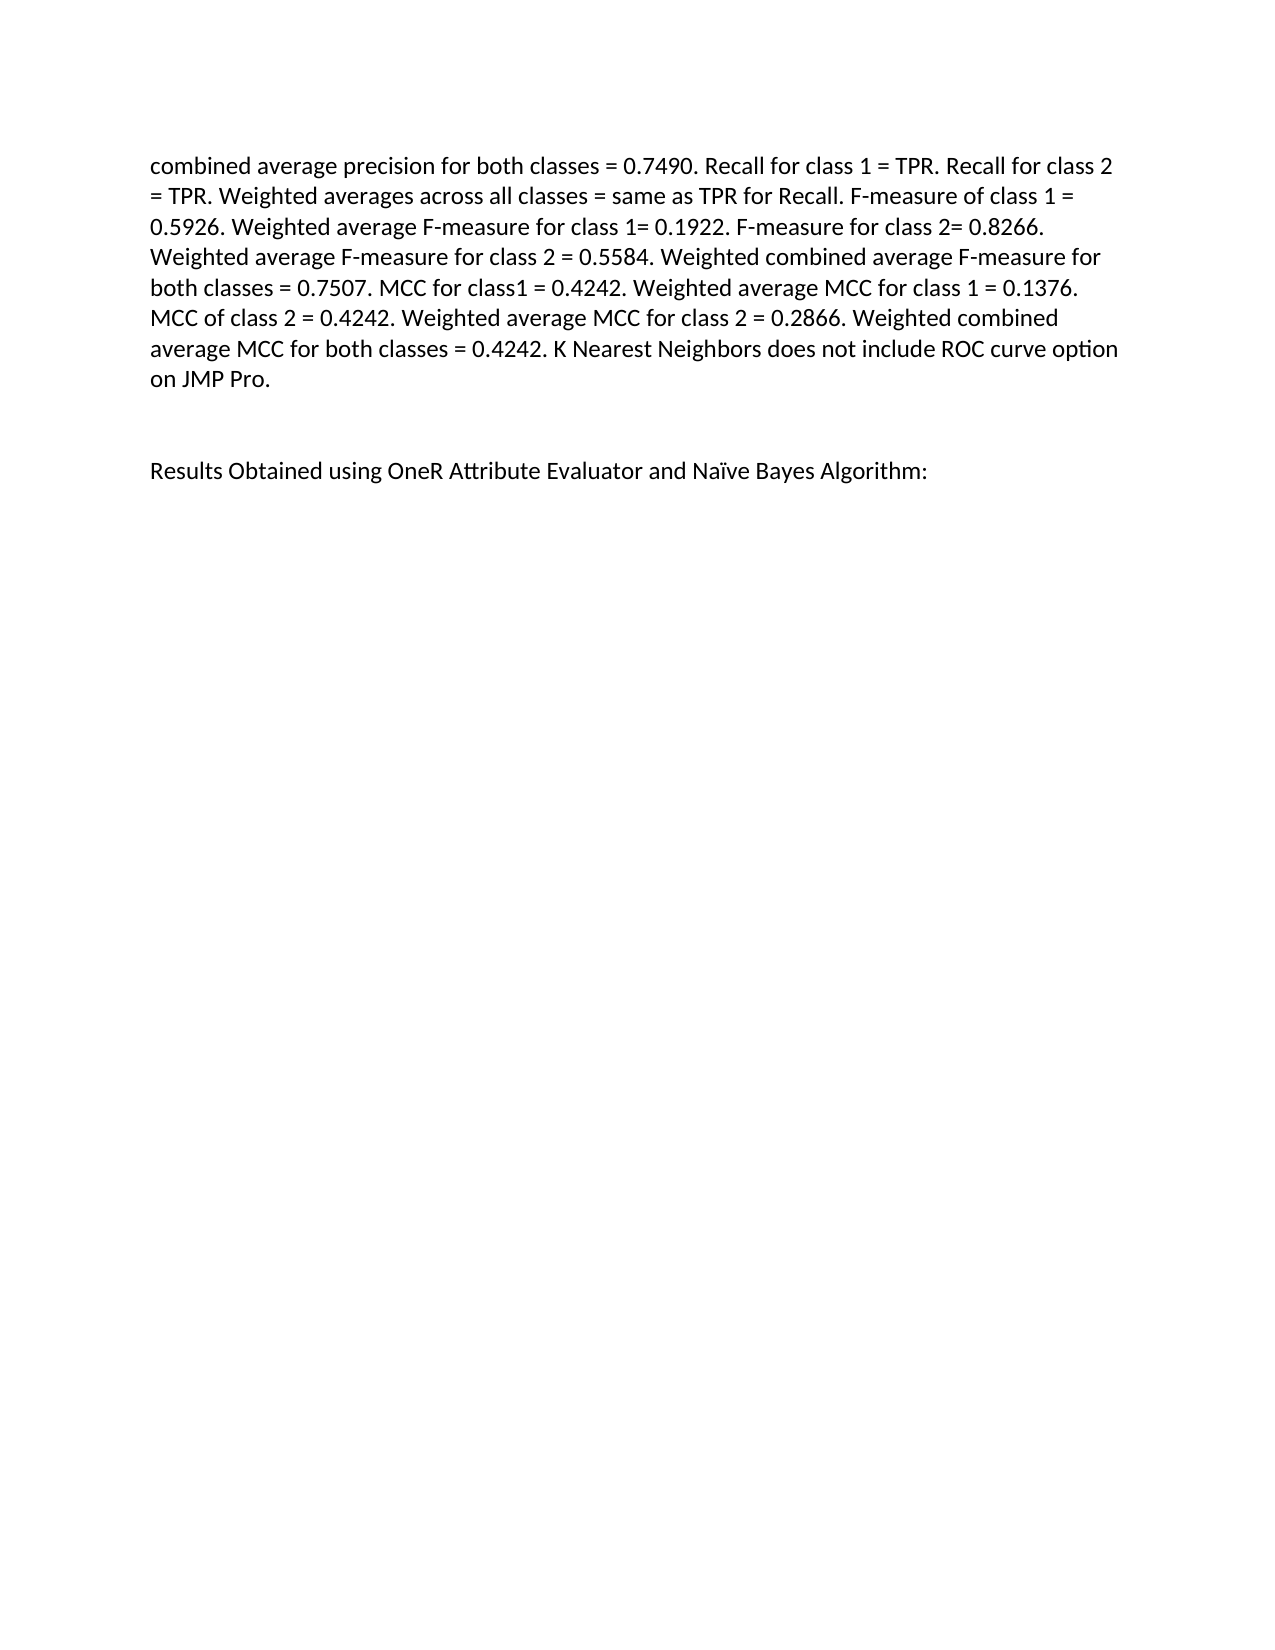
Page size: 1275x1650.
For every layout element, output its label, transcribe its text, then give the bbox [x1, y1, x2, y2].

text Results Obtained using OneR Attribute Evaluator and Naïve Bayes Algorithm: [150, 455, 1125, 486]
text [150, 150, 1125, 394]
